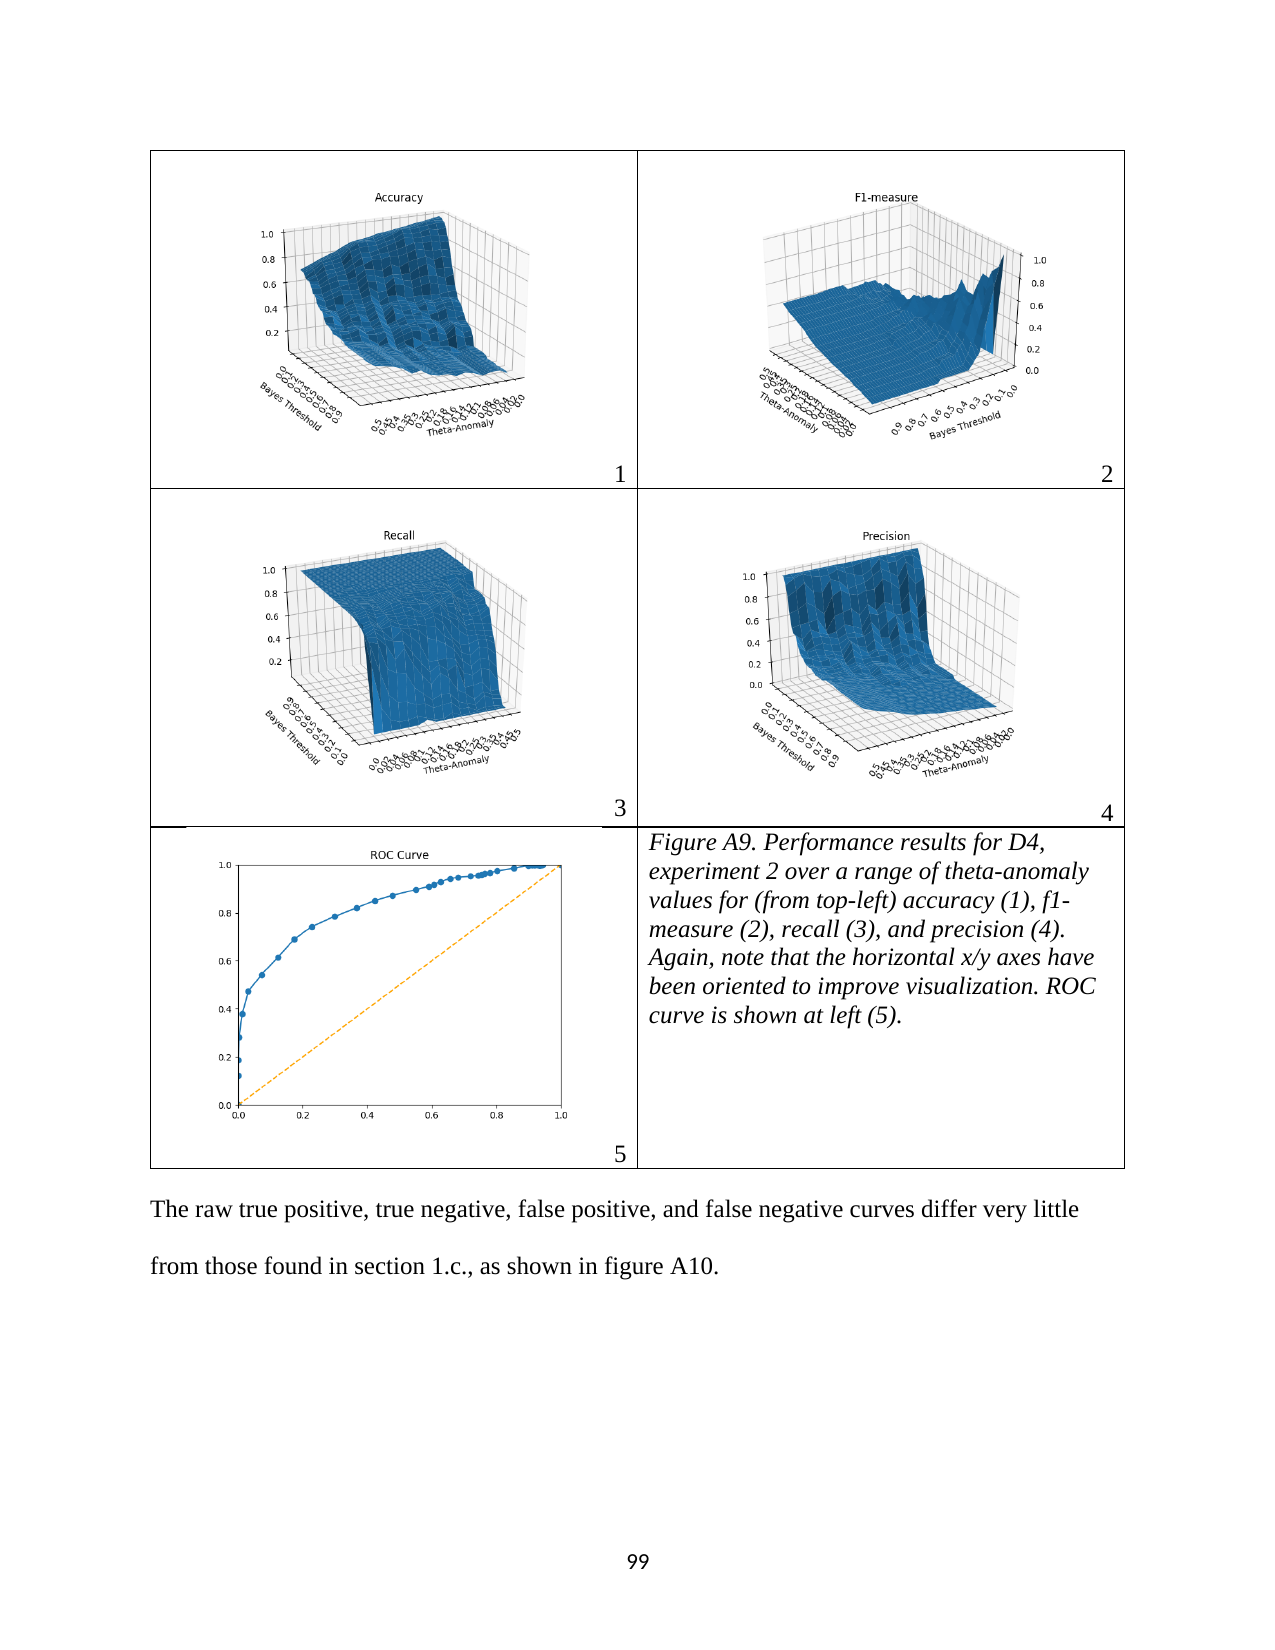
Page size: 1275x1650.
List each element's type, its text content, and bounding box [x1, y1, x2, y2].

picture [186, 827, 602, 1139]
picture [675, 151, 1087, 460]
table_cell 3 [151, 489, 637, 826]
table_cell 4 [638, 489, 1124, 826]
table_cell 5 [151, 828, 637, 1168]
table_header 2 [638, 151, 1124, 488]
table_header 1 [151, 151, 637, 488]
picture [191, 489, 597, 793]
text The raw true positive, true negative, false positive, and false negative curves differ very little from those found in section 1.c., as shown in figure A10. [150, 1194, 1125, 1280]
picture [188, 151, 600, 460]
picture [675, 489, 1087, 798]
table_cell Figure A9. Performance results for D4, experiment 2 over a range of theta-anomaly values for (from top-left) accuracy (1), f1-measure (2), recall (3), and precision (4). Again, note that the horizontal x/y axes have been oriented to improve visualization. ROC curve is shown at left (5). [638, 828, 1124, 1168]
